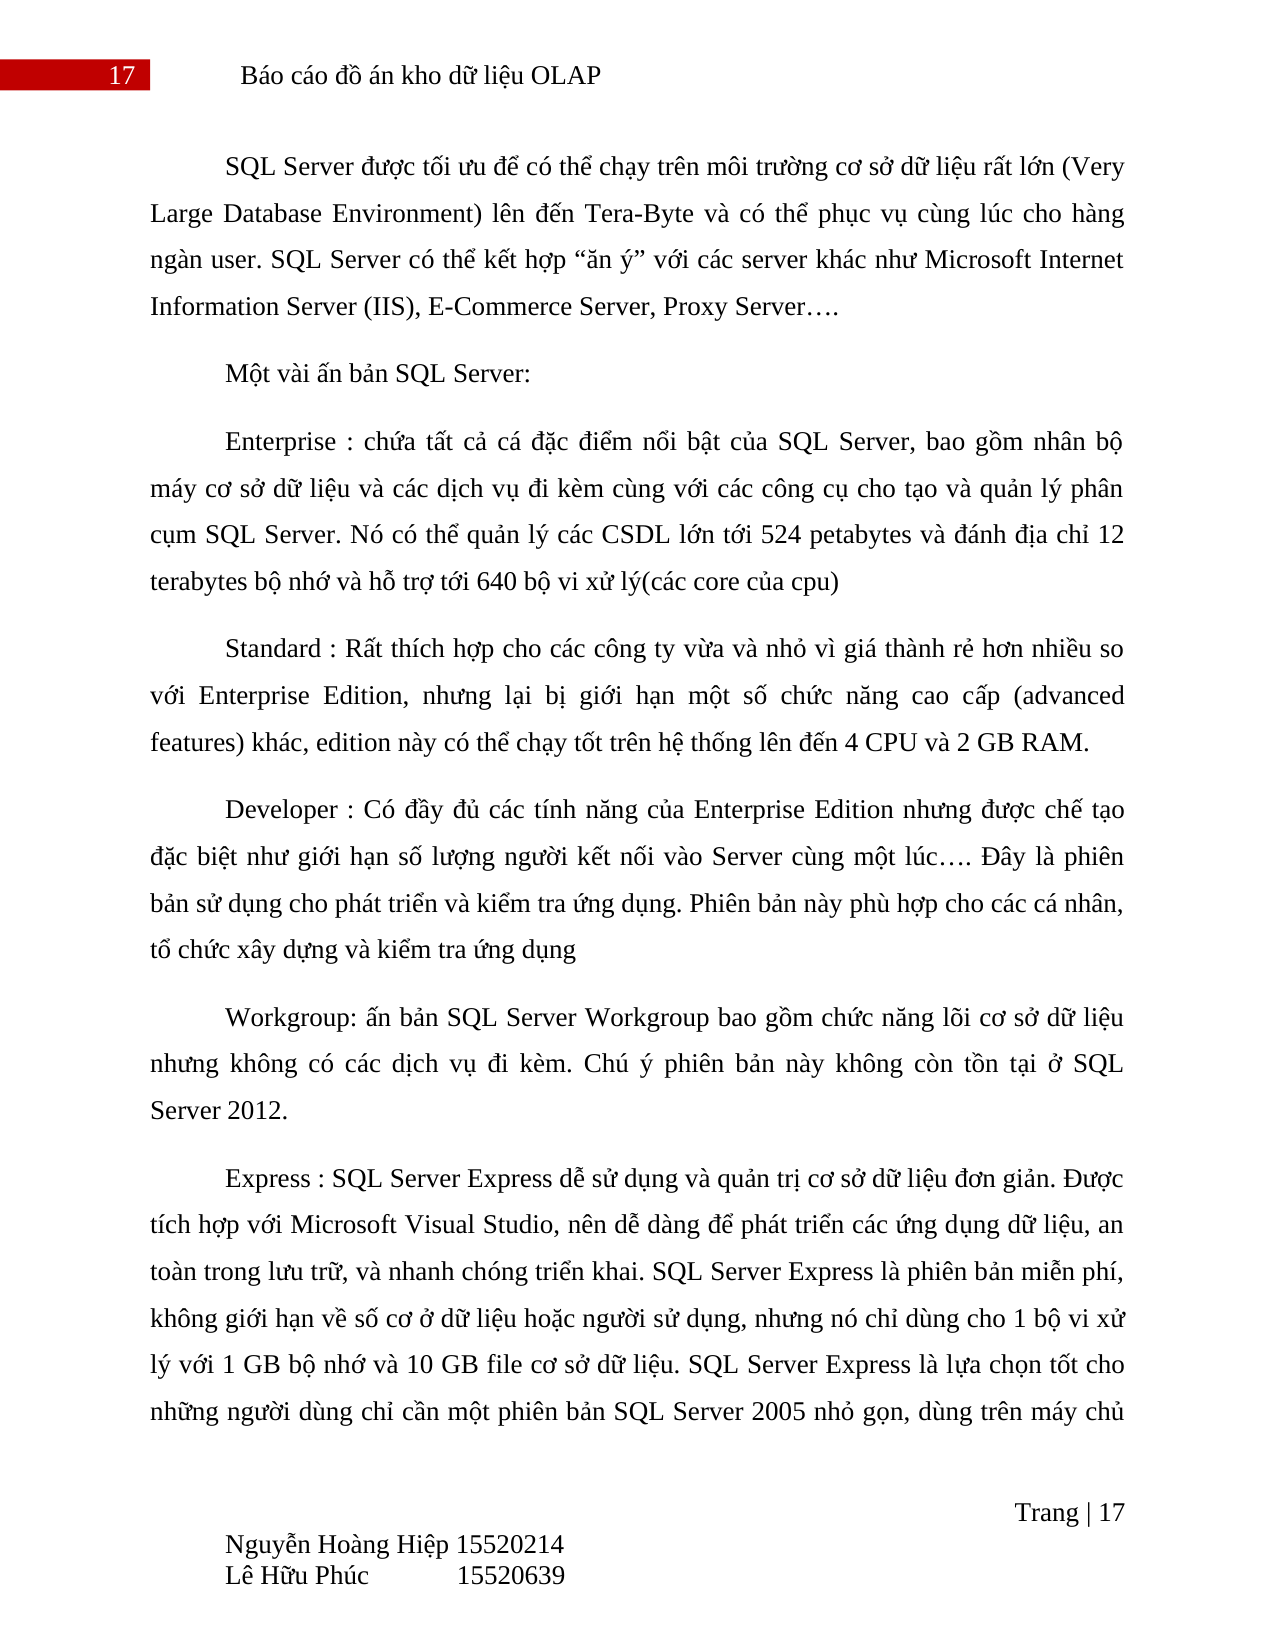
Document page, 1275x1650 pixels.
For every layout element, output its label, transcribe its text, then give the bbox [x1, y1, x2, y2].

text Workgroup: ấn bản SQL Server Workgroup bao gồm chức năng lõi cơ sở dữ liệu nhưng không có các dịch vụ đi kèm. Chú ý phiên bản này không còn tồn tại ở SQL Server 2012. [150, 1001, 1125, 1125]
text Enterprise : chứa tất cả cá đặc điểm nổi bật của SQL Server, bao gồm nhân bộ máy cơ sở dữ liệu và các dịch vụ đi kèm cùng với các công cụ cho tạo và quản lý phân cụm SQL Server. Nó có thể quản lý các CSDL lớn tới 524 petabytes và đánh địa chỉ 12 terabytes bộ nhớ và hỗ trợ tới 640 bộ vi xử lý(các core của cpu) [150, 425, 1125, 596]
text SQL Server được tối ưu để có thể chạy trên môi trường cơ sở dữ liệu rất lớn (Very Large Database Environment) lên đến Tera-Byte và có thể phục vụ cùng lúc cho hàng ngàn user. SQL Server có thể kết hợp “ăn ý” với các server khác như Microsoft Internet Information Server (IIS), E-Commerce Server, Proxy Server…. [150, 150, 1125, 321]
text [150, 1162, 1125, 1426]
text Developer : Có đầy đủ các tính năng của Enterprise Edition nhưng được chế tạo đặc biệt như giới hạn số lượng người kết nối vào Server cùng một lúc…. Ðây là phiên bản sử dụng cho phát triển và kiểm tra ứng dụng. Phiên bản này phù hợp cho các cá nhân, tổ chức xây dựng và kiểm tra ứng dụng [150, 793, 1125, 964]
text Standard : Rất thích hợp cho các công ty vừa và nhỏ vì giá thành rẻ hơn nhiều so với Enterprise Edition, nhưng lại bị giới hạn một số chức năng cao cấp (advanced features) khác, edition này có thể chạy tốt trên hệ thống lên đến 4 CPU và 2 GB RAM. [150, 632, 1125, 757]
text Một vài ấn bản SQL Server: [150, 357, 1125, 389]
